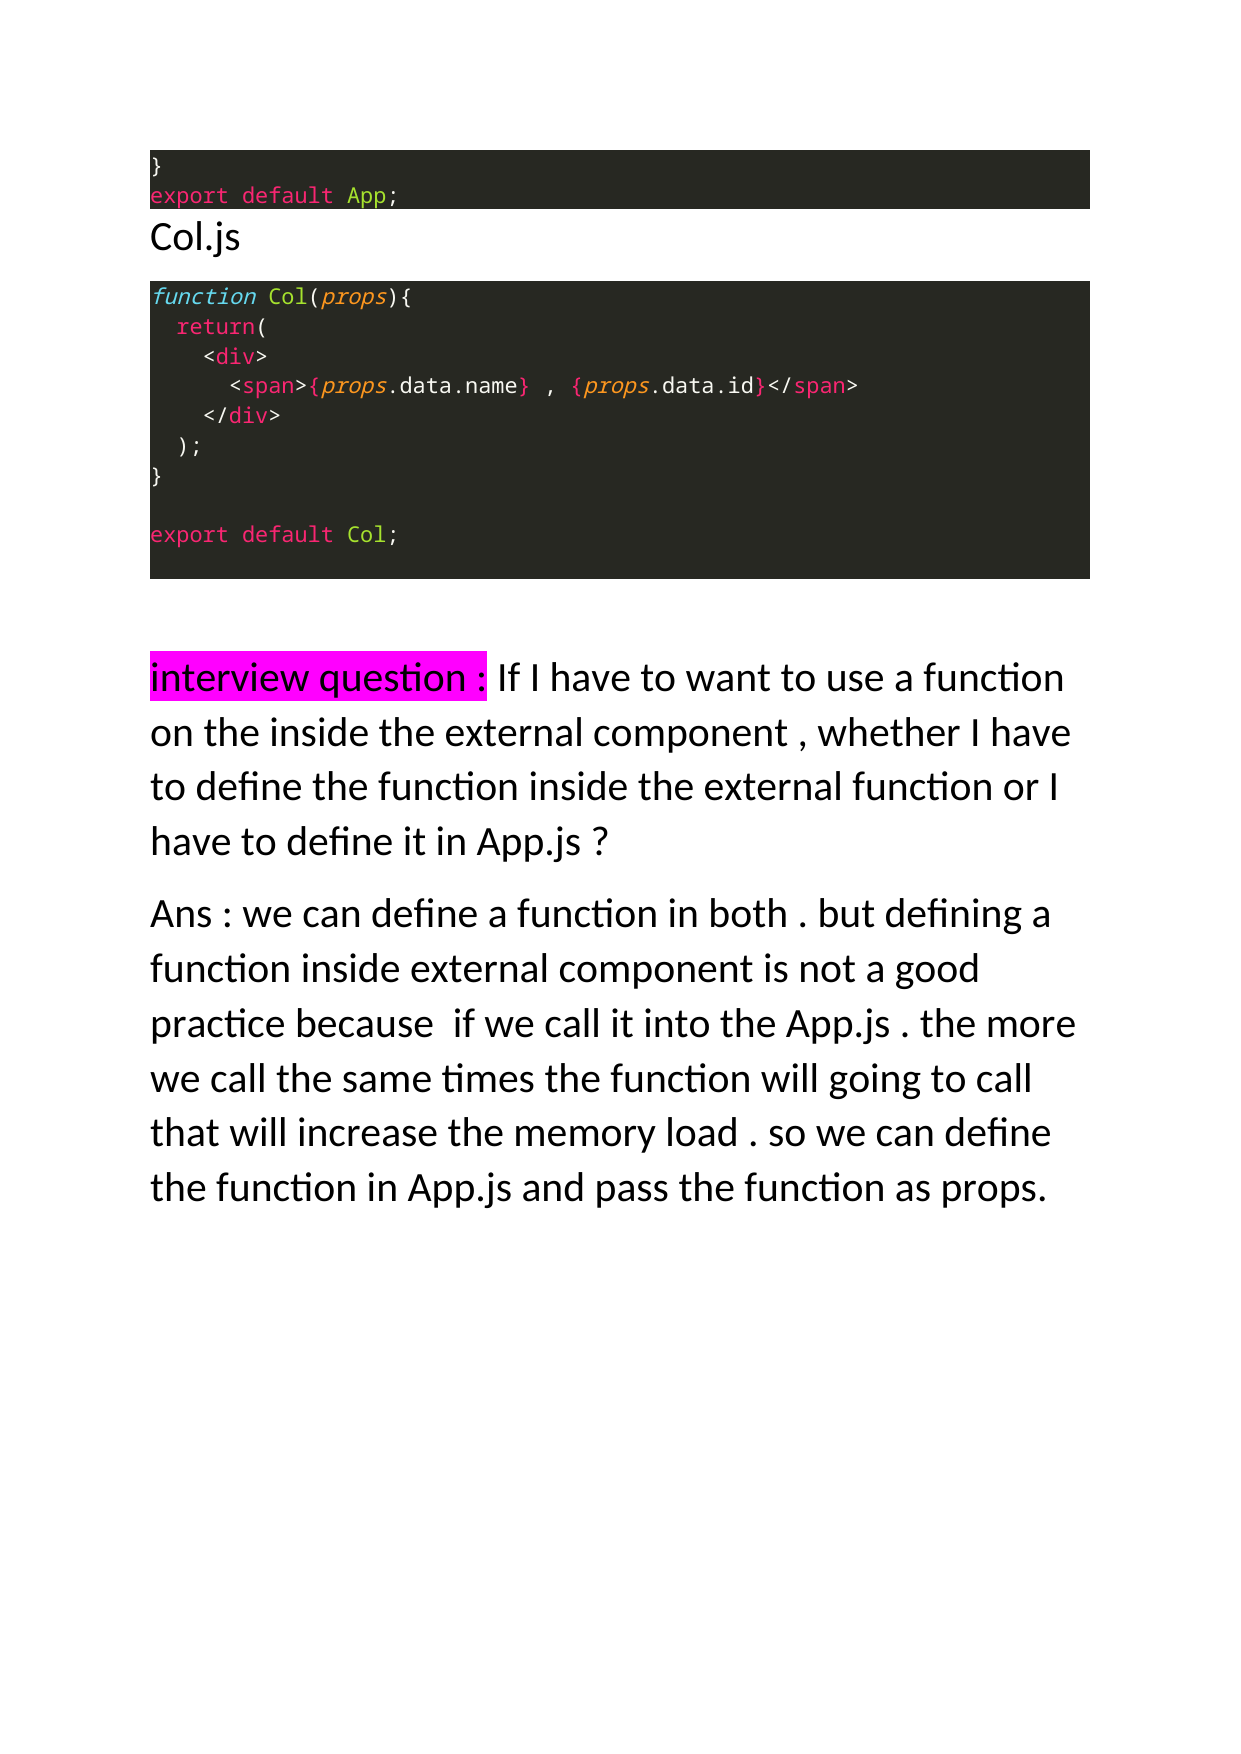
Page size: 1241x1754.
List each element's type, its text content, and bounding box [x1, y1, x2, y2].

text </div> [150, 400, 1090, 430]
text } [150, 150, 1090, 180]
text interview question : If I have to want to use a function on the inside the external component , whether I have to define the function inside the external function or I have to define it in App.js ? [150, 651, 1090, 866]
text export default App; [150, 180, 1090, 209]
text return( [150, 311, 1090, 341]
text <div> [150, 341, 1090, 371]
text Ans : we can define a function in both . but defining a function inside external component is not a good practice because if we call it into the App.js . the more we call the same times the function will going to call that will increase the memory load . so we can define the function in App.js and pass the function as props. [150, 887, 1090, 1212]
text } [150, 460, 1090, 490]
text function Col(props){ [150, 281, 1090, 311]
text <span>{props.data.name} , {props.data.id}</span> [150, 371, 1090, 400]
text ); [150, 430, 1090, 460]
text Col.js [150, 209, 1090, 260]
text export default Col; [150, 519, 1090, 549]
